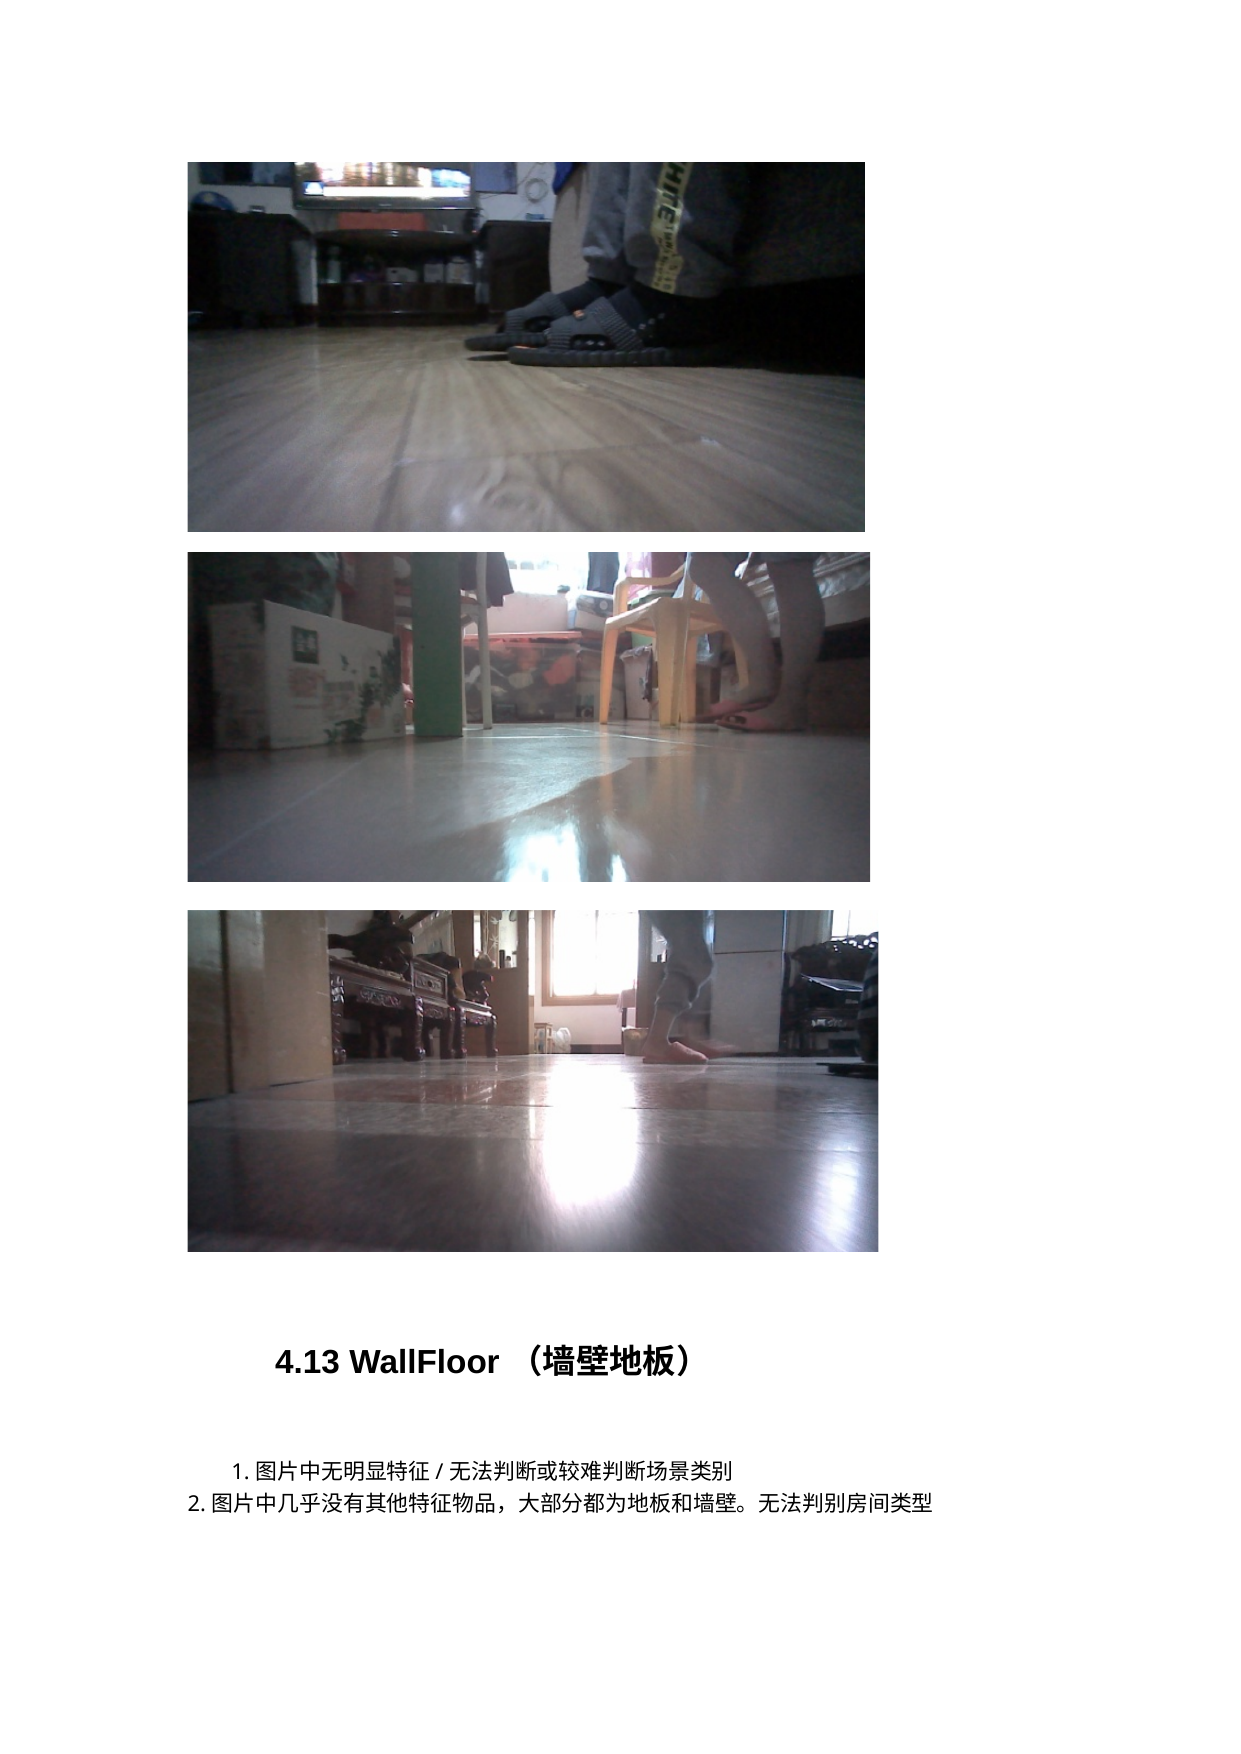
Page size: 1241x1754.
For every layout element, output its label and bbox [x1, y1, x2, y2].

picture [187, 909, 879, 1252]
picture [187, 162, 865, 532]
picture [187, 552, 871, 882]
